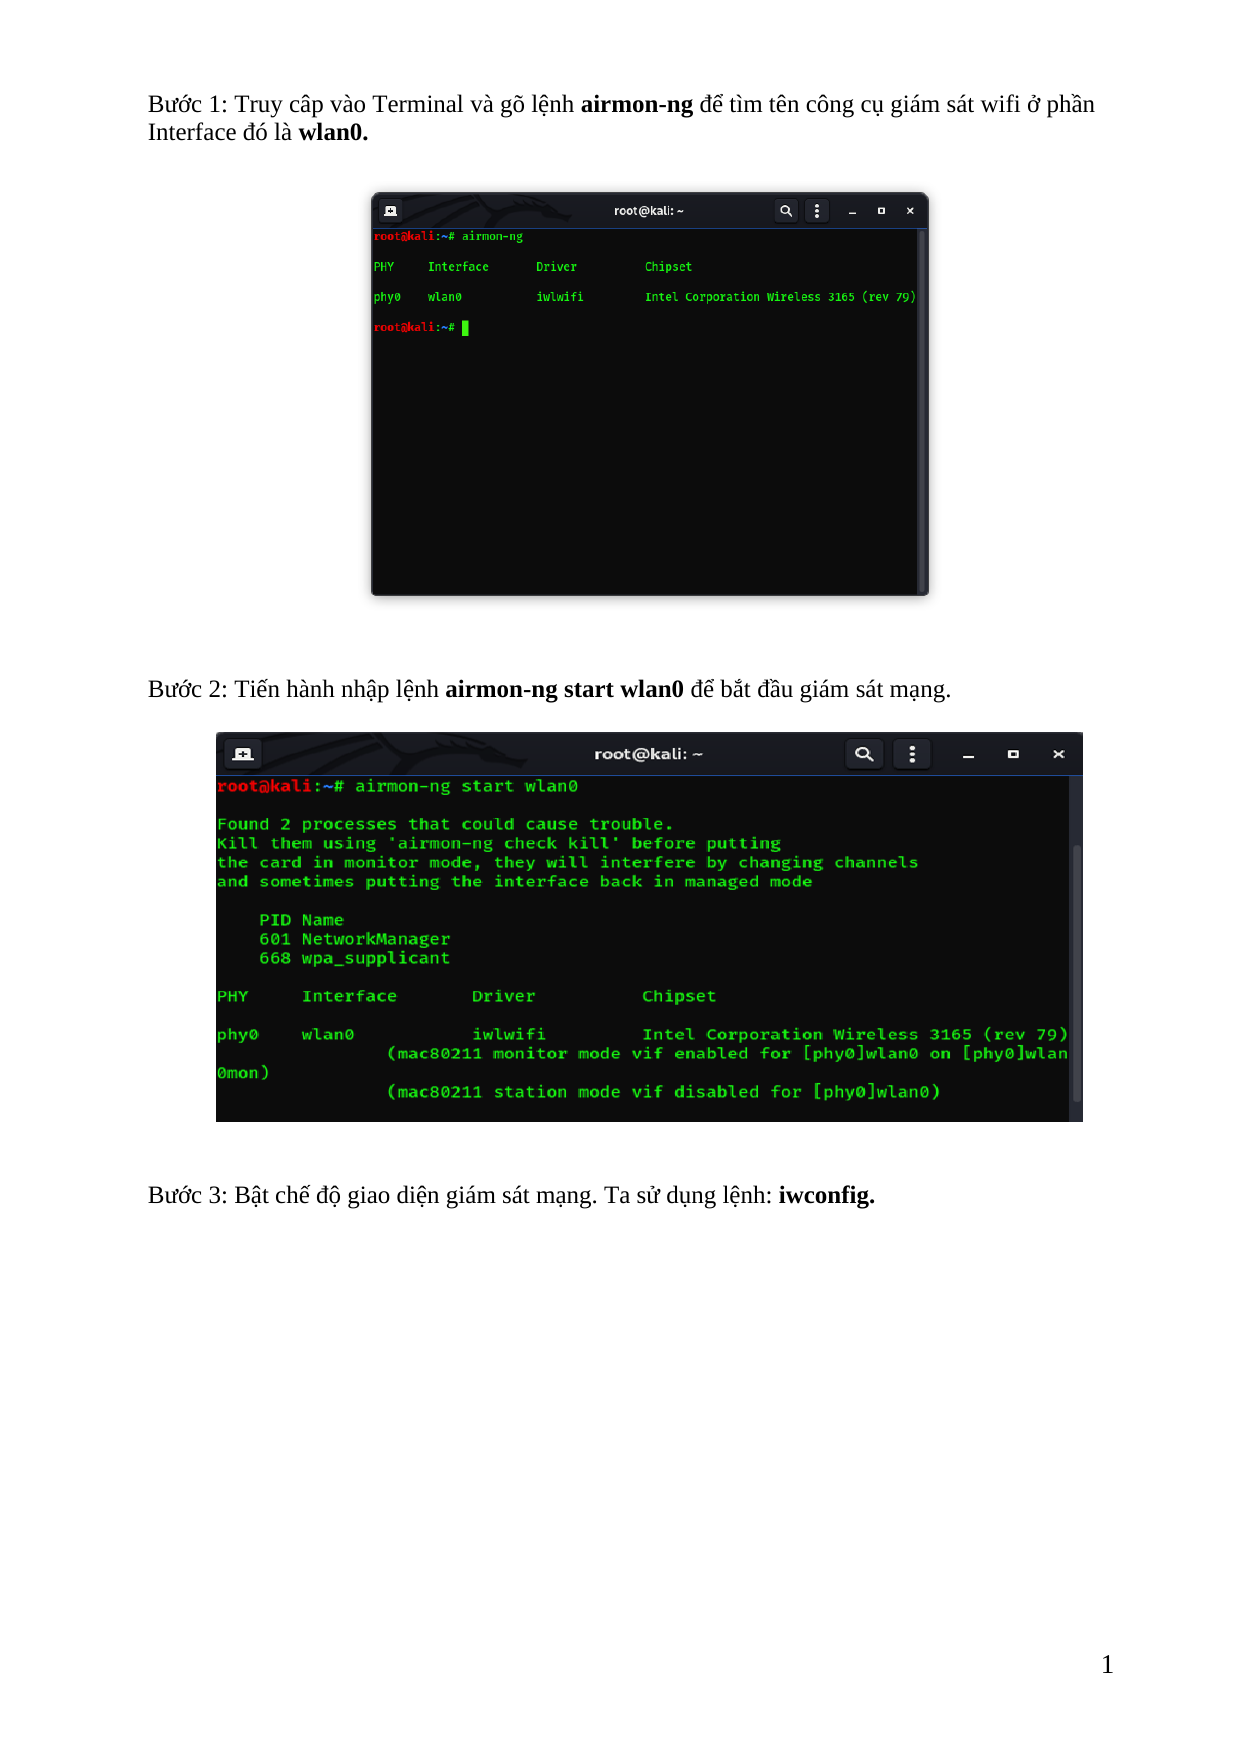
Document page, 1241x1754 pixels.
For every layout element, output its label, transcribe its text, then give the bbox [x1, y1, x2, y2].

text Bước 1: Truy câp vào Terminal và gõ lệnh airmon-ng để tìm tên công cụ giám sát wifi ở phần Interface đó là wlan0. [148, 89, 1152, 146]
text Bước 2: Tiến hành nhập lệnh airmon-ng start wlan0 để bắt đầu giám sát mạng. [148, 674, 1152, 703]
text Bước 3: Bật chế độ giao diện giám sát mạng. Ta sử dụng lệnh: iwconfig. [148, 1180, 1152, 1208]
picture [352, 175, 947, 616]
picture [216, 732, 1083, 1122]
